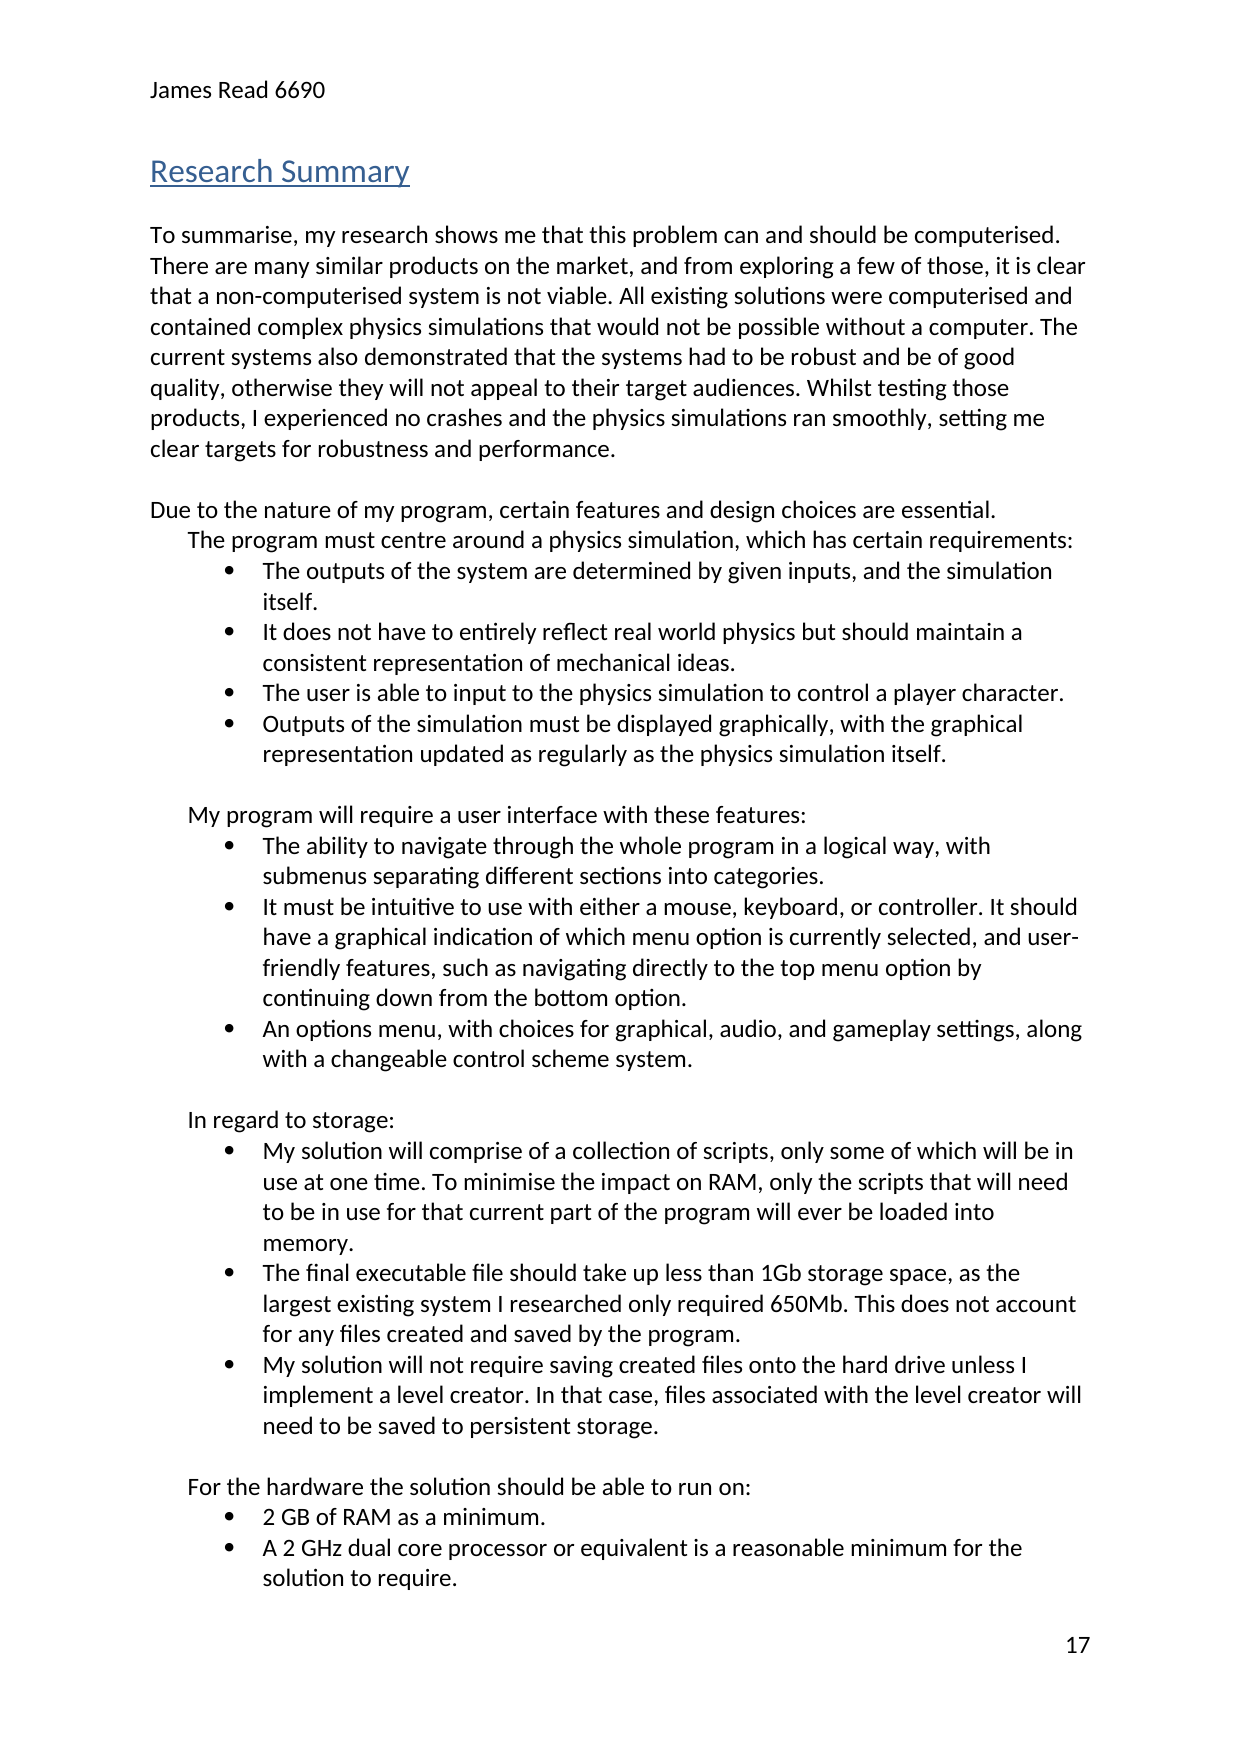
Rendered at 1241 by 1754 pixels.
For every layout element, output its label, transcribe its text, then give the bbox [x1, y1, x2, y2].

list The outputs of the system are determined by given inputs, and the simulation itself. [225, 555, 1090, 616]
list The final executable file should take up less than 1Gb storage space, as the largest existing system I researched only required 650Mb. This does not account for any files created and saved by the program. [225, 1257, 1090, 1349]
text For the hardware the solution should be able to run on: [187, 1471, 1090, 1501]
list It does not have to entirely reflect real world physics but should maintain a consistent representation of mechanical ideas. [225, 616, 1090, 677]
list My solution will not require saving created files onto the hard drive unless I implement a level creator. In that case, files associated with the level creator will need to be saved to persistent storage. [225, 1349, 1090, 1440]
text My program will require a user interface with these features: [187, 799, 1090, 830]
list My solution will comprise of a collection of scripts, only some of which will be in use at one time. To minimise the impact on RAM, only the scripts that will need to be in use for that current part of the program will ever be loaded into memory. [225, 1135, 1090, 1257]
list Outputs of the simulation must be displayed graphically, with the graphical representation updated as regularly as the physics simulation itself. [225, 708, 1090, 769]
list It must be intuitive to use with either a mouse, keyboard, or controller. It should have a graphical indication of which menu option is currently selected, and user-friendly features, such as navigating directly to the top menu option by continuing down from the bottom option. [225, 891, 1090, 1013]
subtitle Research Summary [150, 150, 1090, 191]
text Due to the nature of my program, certain features and design choices are essential. [150, 494, 1090, 525]
text In regard to storage: [187, 1104, 1090, 1135]
list An options menu, with choices for graphical, audio, and gameplay settings, along with a changeable control scheme system. [225, 1013, 1090, 1074]
text The program must centre around a physics simulation, which has certain requirements: [187, 525, 1090, 555]
text To summarise, my research shows me that this problem can and should be computerised. There are many similar products on the market, and from exploring a few of those, it is clear that a non-computerised system is not viable. All existing solutions were computerised and contained complex physics simulations that would not be possible without a computer. The current systems also demonstrated that the systems had to be robust and be of good quality, otherwise they will not appeal to their target audiences. Whilst testing those products, I experienced no crashes and the physics simulations ran smoothly, setting me clear targets for robustness and performance. [150, 219, 1090, 464]
list A 2 GHz dual core processor or equivalent is a reasonable minimum for the solution to require. [225, 1532, 1090, 1593]
list 2 GB of RAM as a minimum. [225, 1501, 1090, 1532]
list The ability to navigate through the whole program in a logical way, with submenus separating different sections into categories. [225, 830, 1090, 891]
list The user is able to input to the physics simulation to control a player character. [225, 677, 1090, 708]
